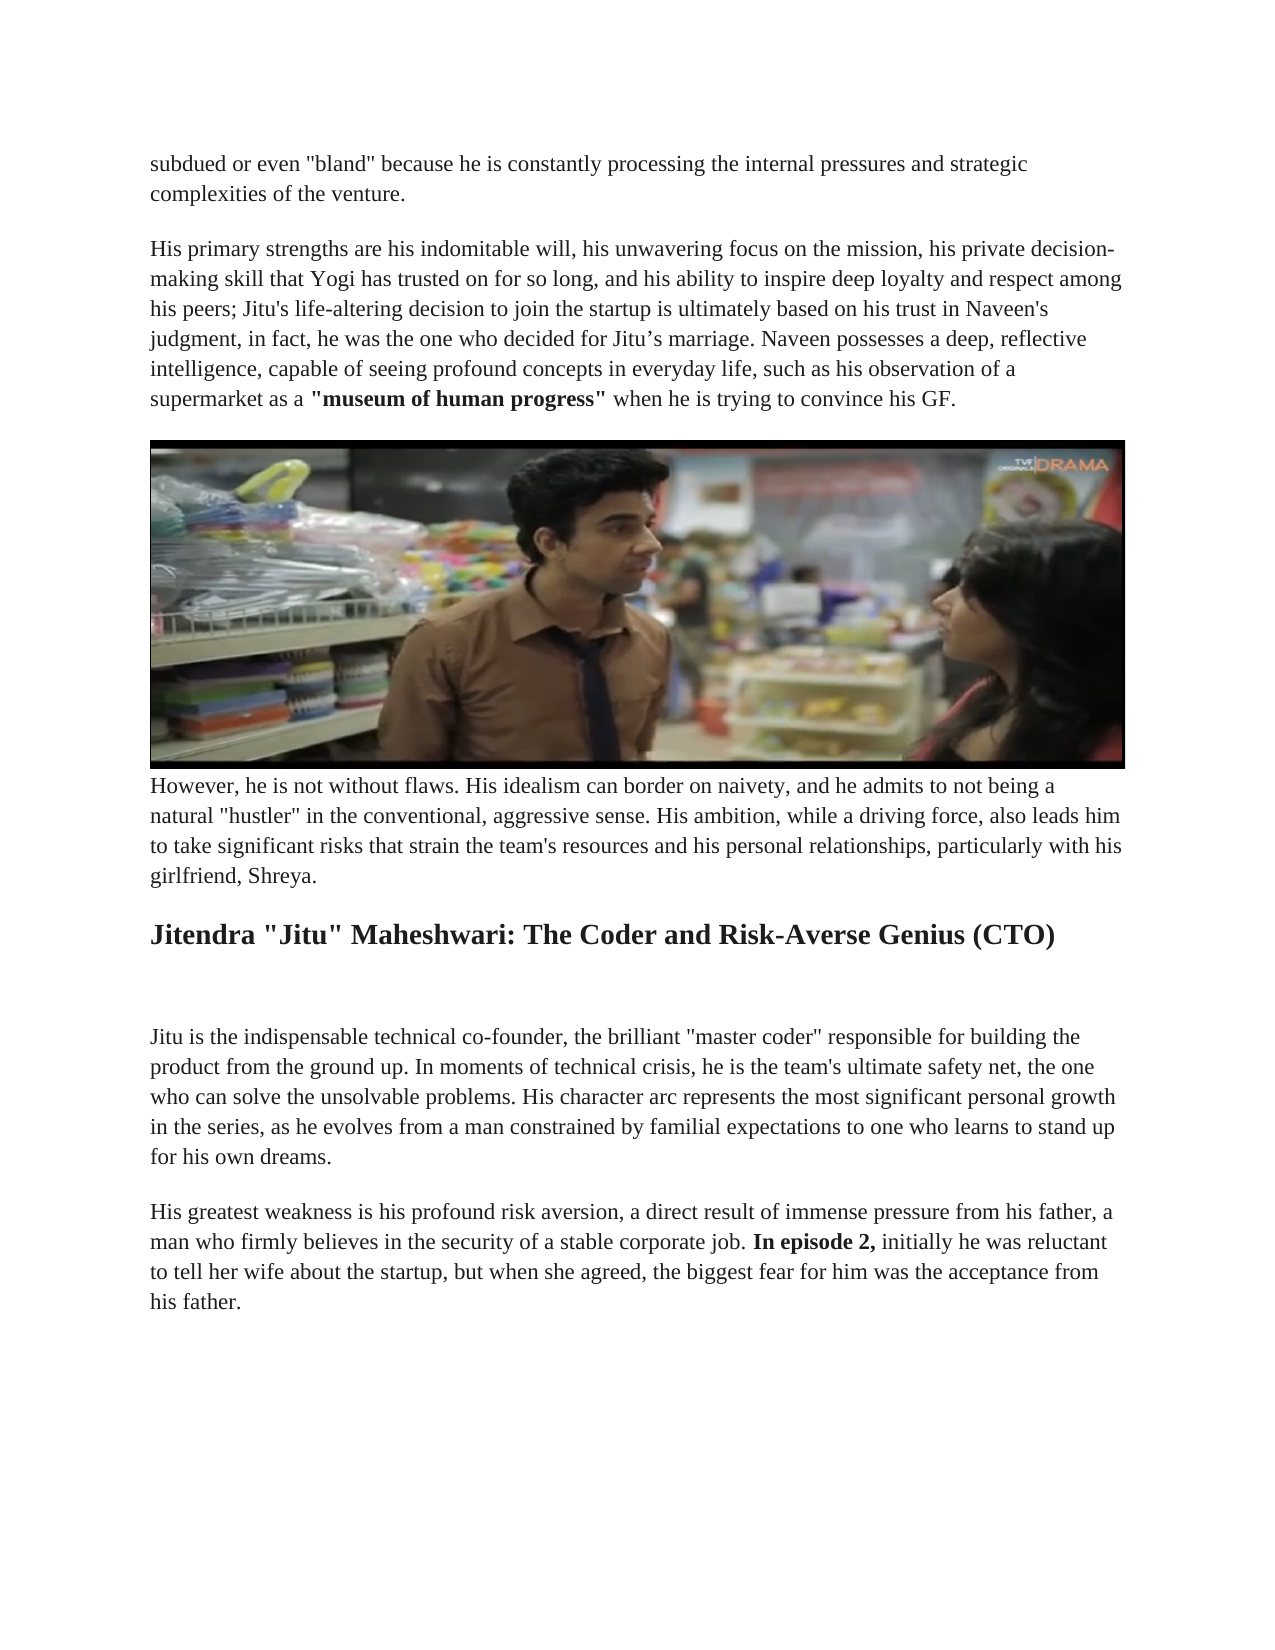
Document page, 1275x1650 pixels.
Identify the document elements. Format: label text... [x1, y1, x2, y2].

text Jitu is the indispensable technical co-founder, the brilliant "master coder" responsible for building the product from the ground up. In moments of technical crisis, he is the team's ultimate safety net, the one who can solve the unsolvable problems. His character arc represents the most significant personal growth in the series, as he evolves from a man constrained by familial expectations to one who learns to stand up for his own dreams. [150, 1023, 1125, 1169]
subtitle Jitendra "Jitu" Maheshwari: The Coder and Risk-Averse Genius (CTO) [150, 917, 1125, 951]
text However, he is not without flaws. His idealism can border on naivety, and he admits to not being a natural "hustler" in the conventional, aggressive sense. His ambition, while a driving force, also leads him to take significant risks that strain the team's resources and his personal relationships, particularly with his girlfriend, Shreya. [150, 769, 1125, 889]
picture [150, 440, 1125, 769]
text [150, 150, 1125, 206]
text His greatest weakness is his profound risk aversion, a direct result of immense pressure from his father, a man who firmly believes in the security of a stable corporate job. In episode 2, initially he was reluctant to tell her wife about the startup, but when she agreed, the biggest fear for him was the acceptance from his father. [150, 1198, 1125, 1314]
text His primary strengths are his indomitable will, his unwavering focus on the mission, his private decision-making skill that Yogi has trusted on for so long, and his ability to inspire deep loyalty and respect among his peers; Jitu's life-altering decision to join the startup is ultimately based on his trust in Naveen's judgment, in fact, he was the one who decided for Jitu’s marriage. Naveen possesses a deep, reflective intelligence, capable of seeing profound concepts in everyday life, such as his observation of a supermarket as a "museum of human progress" when he is trying to convince his GF. [150, 235, 1125, 411]
